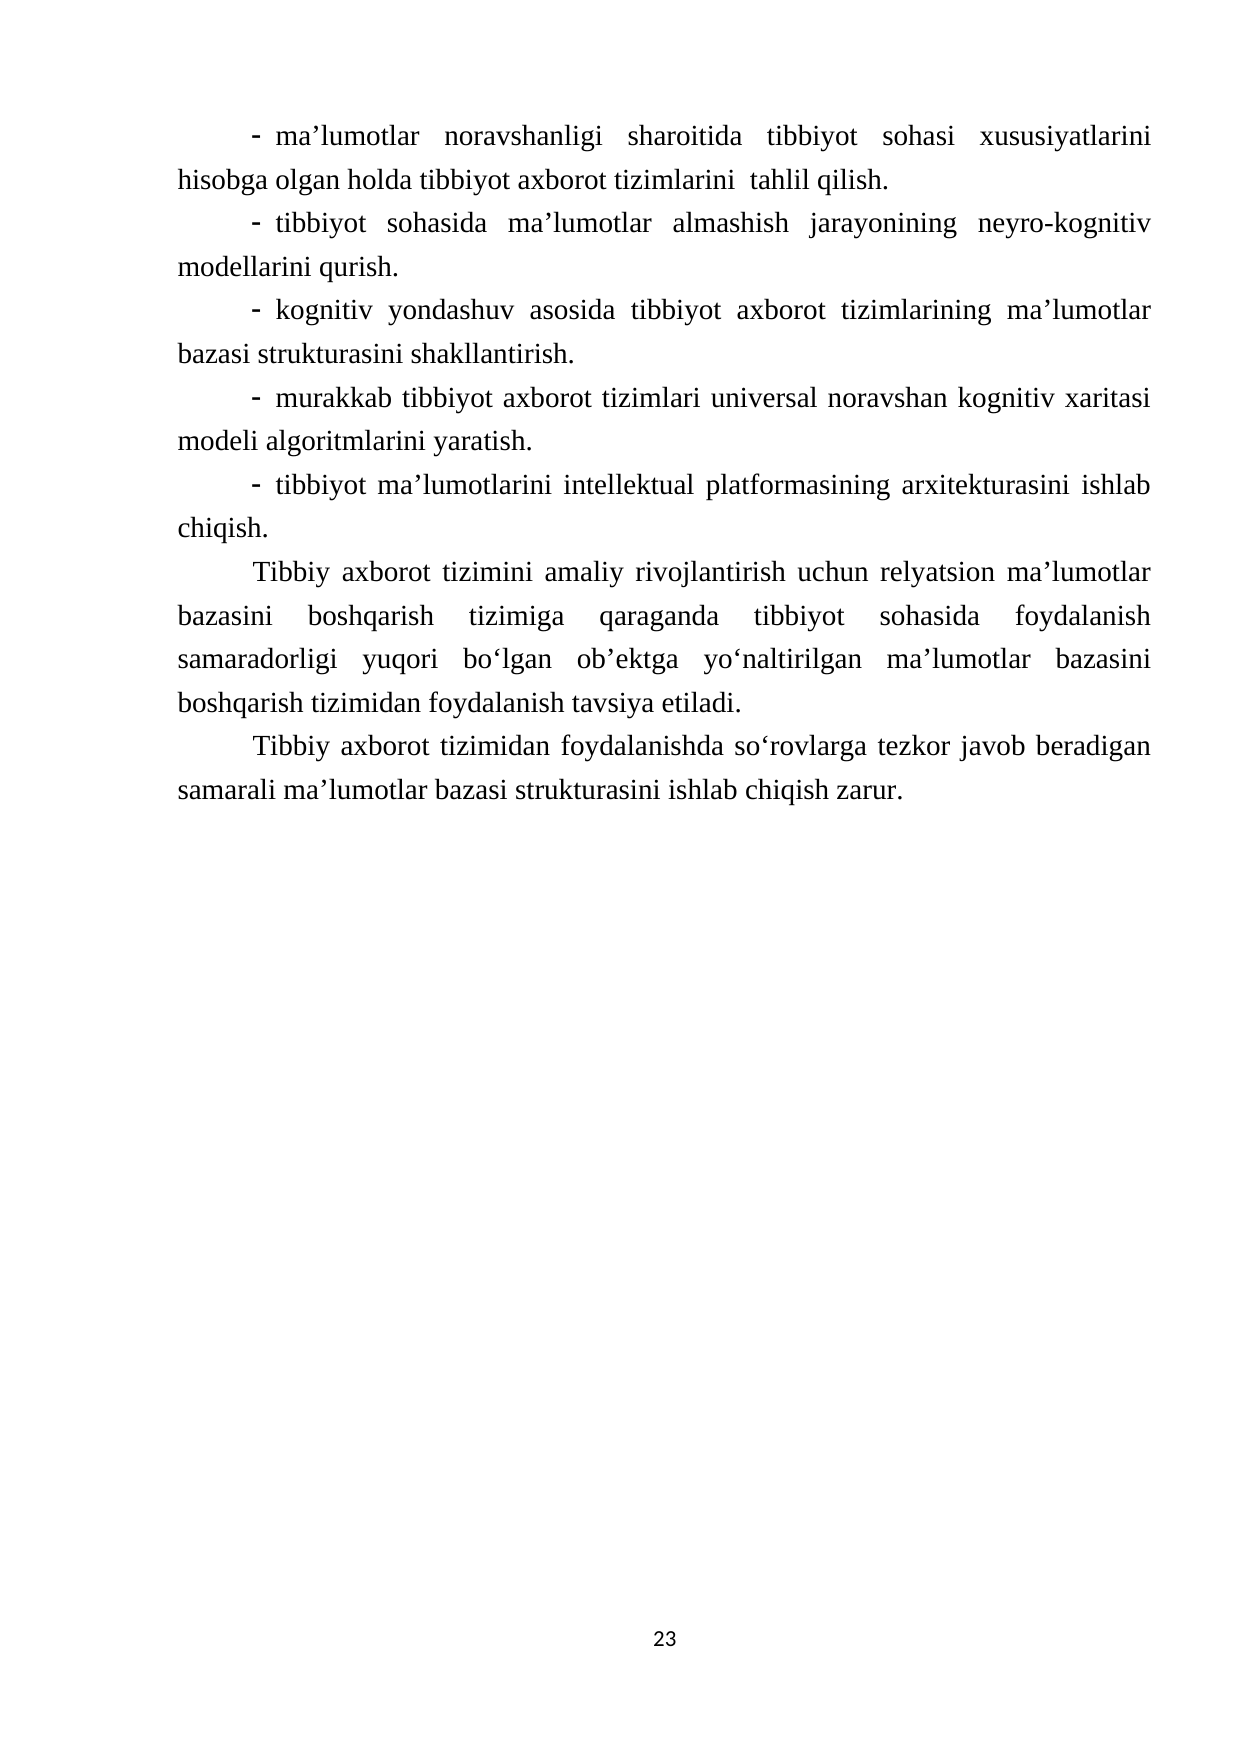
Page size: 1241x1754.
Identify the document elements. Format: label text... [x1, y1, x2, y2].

list kognitiv yondashuv asosida tibbiyot axborot tizimlarining ma’lumotlar bazasi strukturasini shakllantirish. [177, 292, 1152, 370]
list tibbiyot ma’lumotlarini intellektual platformasining arxitekturasini ishlab chiqish. [177, 467, 1152, 544]
list ma’lumotlar noravshanligi sharoitida tibbiyot sohasi xususiyatlarini hisobga olgan holda tibbiyot axborot tizimlarini tahlil qilish. [177, 118, 1152, 195]
list murakkab tibbiyot axborot tizimlari universal noravshan kognitiv xaritasi modeli algoritmlarini yaratish. [177, 380, 1152, 457]
list tibbiyot sohasida ma’lumotlar almashish jarayonining neyro-kognitiv modellarini qurish. [177, 205, 1152, 282]
text Tibbiy axborot tizimini amaliy rivojlantirish uchun relyatsion ma’lumotlar bazasini boshqarish tizimiga qaraganda tibbiyot sohasida foydalanish samaradorligi yuqori bo‘lgan ob’ektga yo‘naltirilgan ma’lumotlar bazasini boshqarish tizimidan foydalanish tavsiya etiladi. [177, 554, 1152, 718]
text Tibbiy axborot tizimidan foydalanishda so‘rovlarga tezkor javob beradigan samarali ma’lumotlar bazasi strukturasini ishlab chiqish zarur. [177, 728, 1152, 805]
